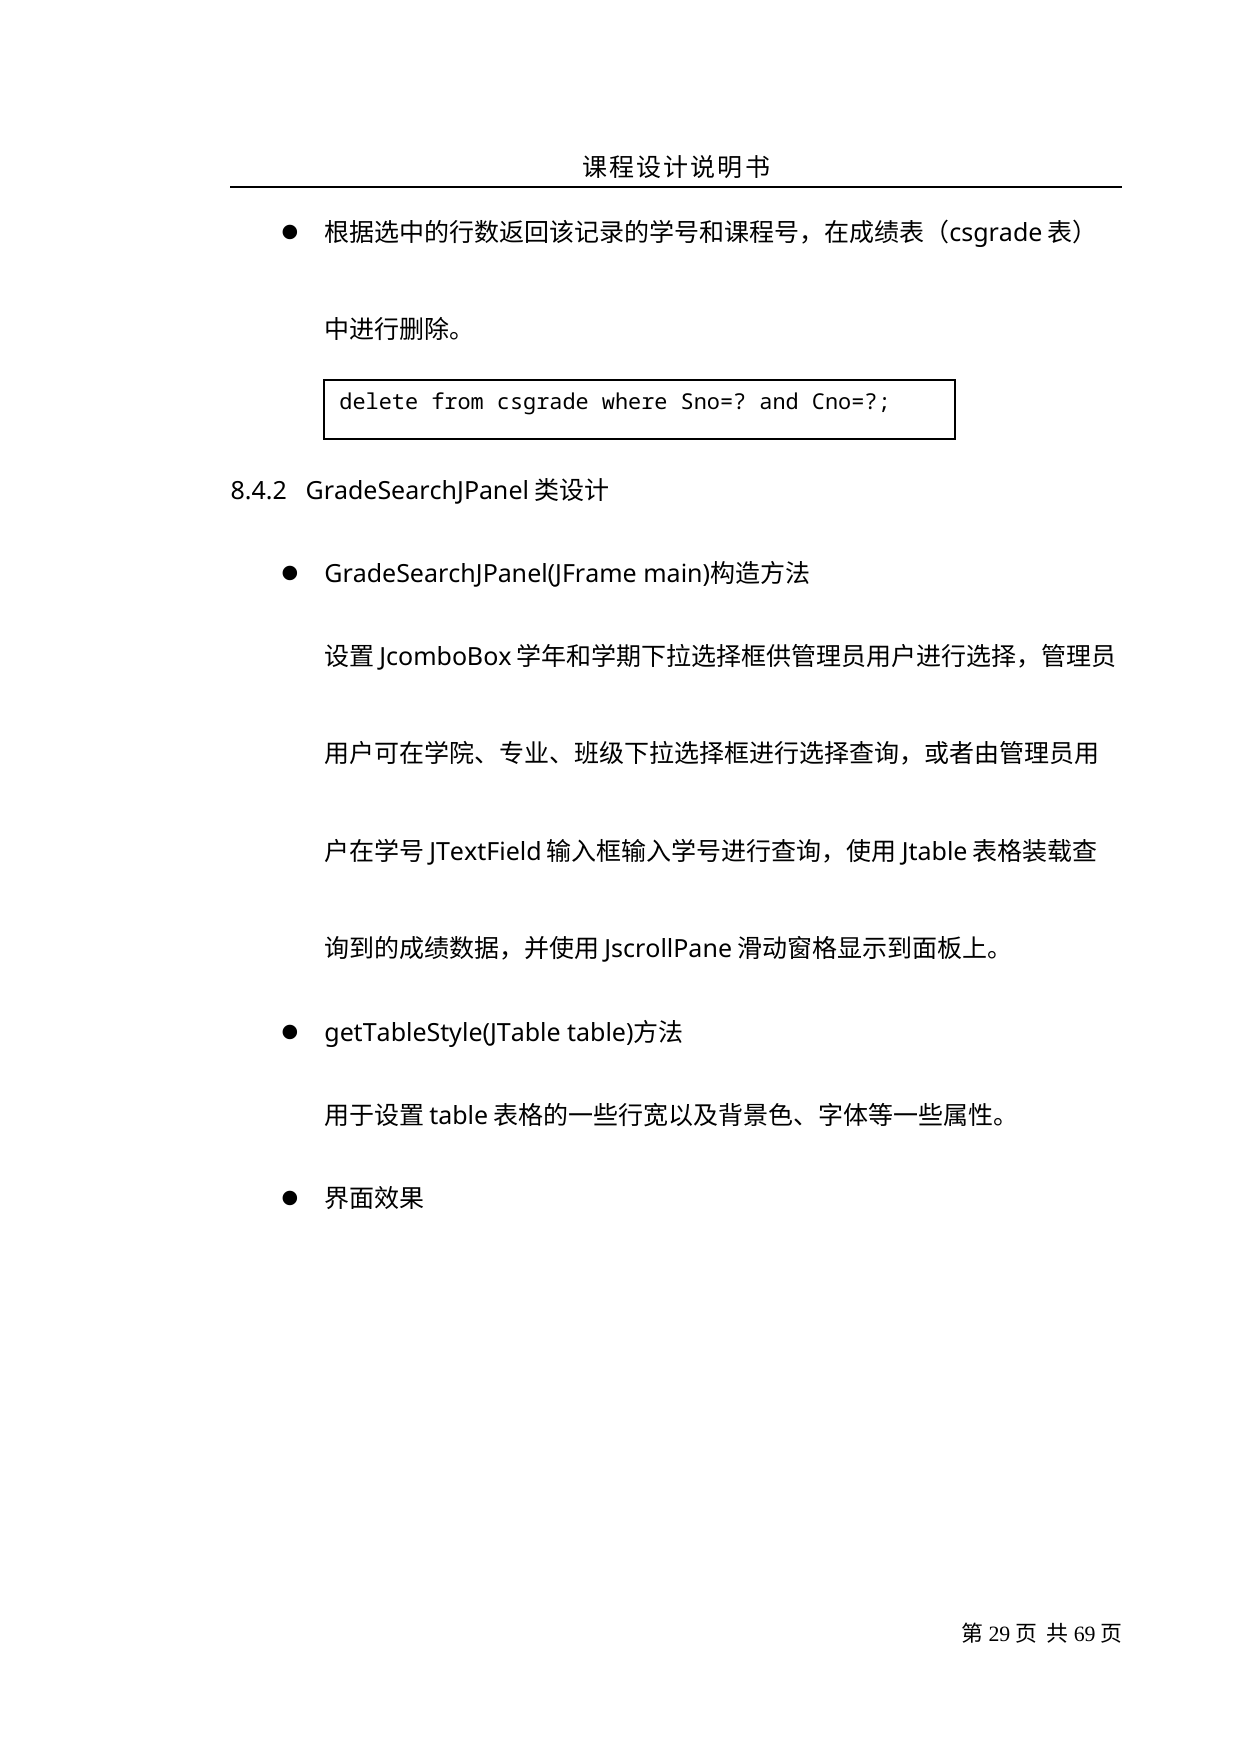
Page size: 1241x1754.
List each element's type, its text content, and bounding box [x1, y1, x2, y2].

list 用于设置table表格的一些行宽以及背景色、字体等一些属性。 [324, 1081, 1122, 1146]
list 界面效果 [280, 1164, 1122, 1229]
list GradeSearchJPanel(JFrame main)构造方法 [280, 539, 1122, 604]
list GradeSearchJPanel类设计 [230, 456, 1122, 521]
list 根据选中的行数返回该记录的学号和课程号，在成绩表（csgrade表）中进行删除。 [280, 198, 1122, 361]
list 设置JcomboBox学年和学期下拉选择框供管理员用户进行选择，管理员用户可在学院、专业、班级下拉选择框进行选择查询，或者由管理员用户在学号JTextField输入框输入学号进行查询，使用Jtable表格装载查询到的成绩数据，并使用JscrollPane滑动窗格显示到面板上。 [324, 622, 1122, 979]
list getTableStyle(JTable table)方法 [280, 998, 1122, 1063]
